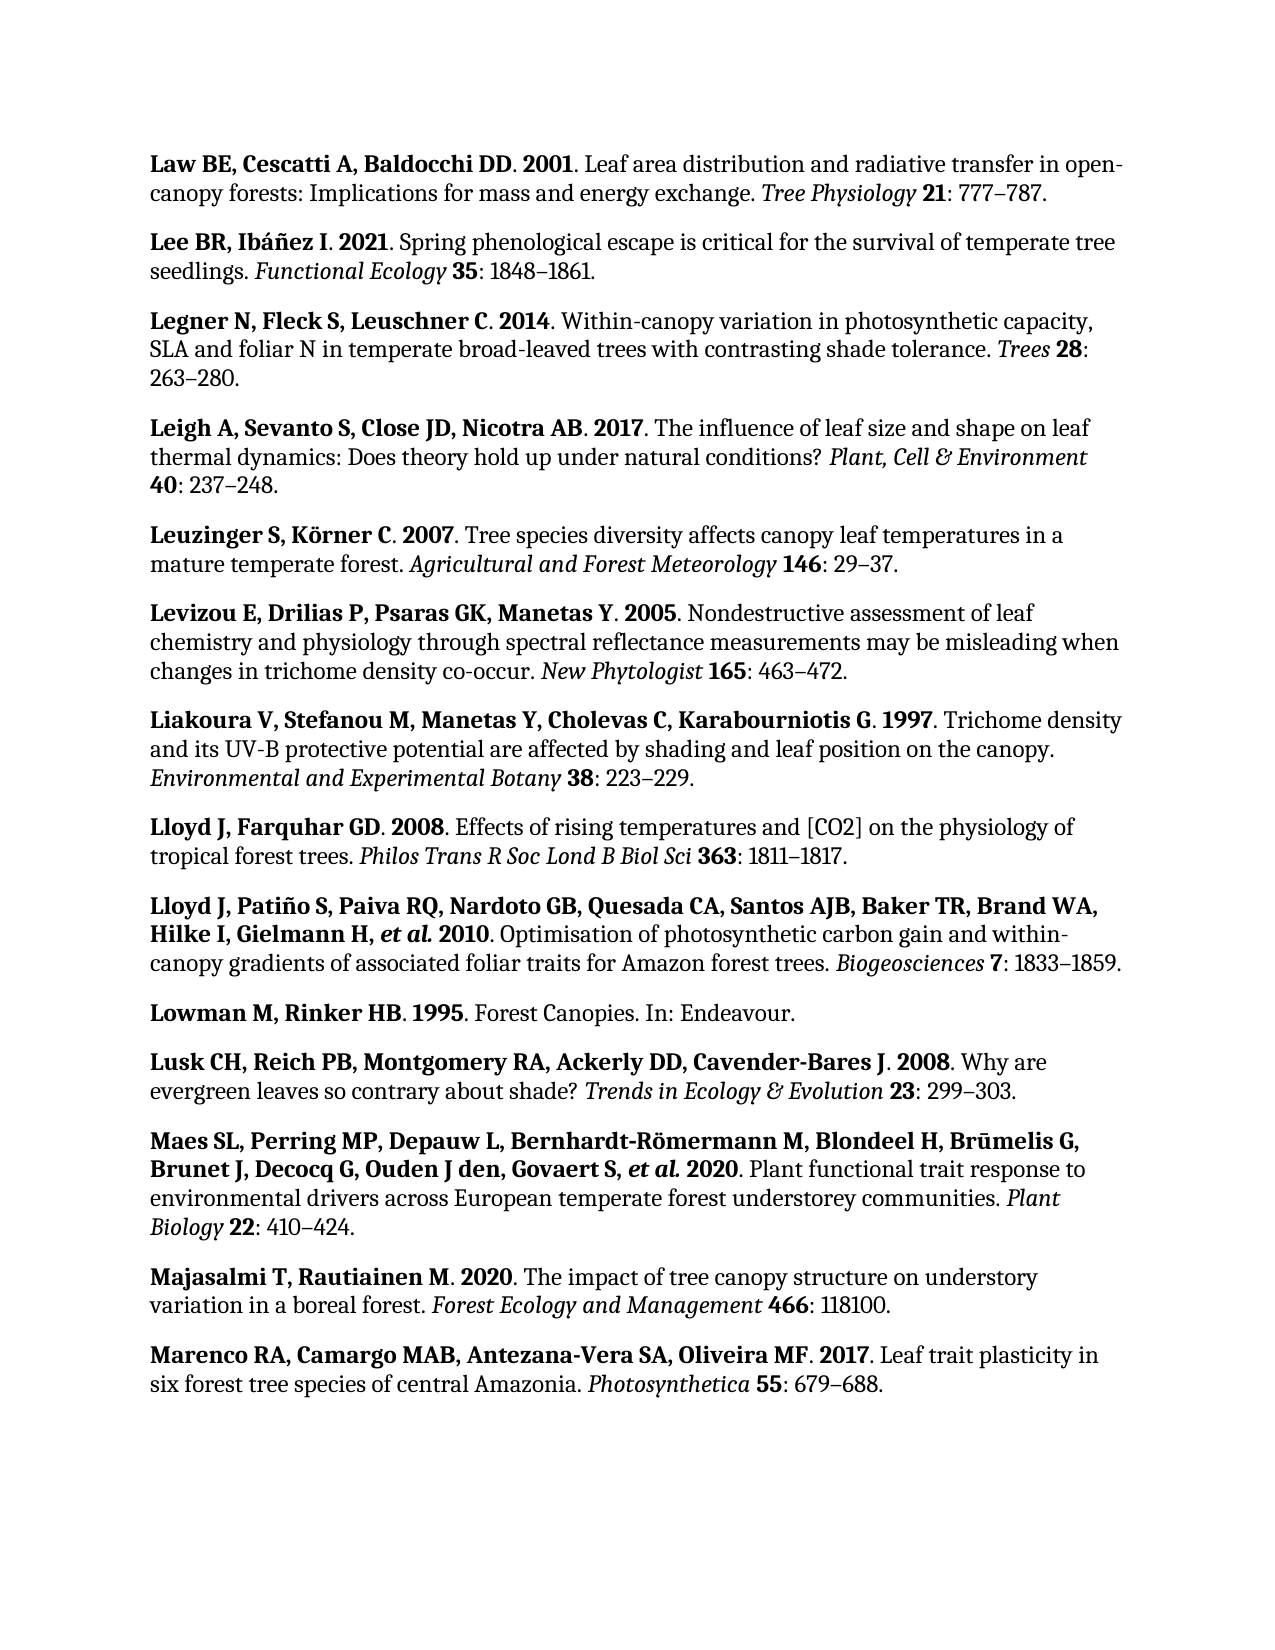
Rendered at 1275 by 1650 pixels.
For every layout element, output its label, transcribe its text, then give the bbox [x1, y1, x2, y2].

text Lowman M, Rinker HB. 1995. Forest Canopies. In: Endeavour. [150, 999, 1125, 1027]
text Levizou E, Drilias P, Psaras GK, Manetas Y. 2005. Nondestructive assessment of leaf chemistry and physiology through spectral reflectance measurements may be misleading when changes in trichome density co-occur. New Phytologist 165: 463–472. [150, 599, 1125, 685]
text Lee BR, Ibáñez I. 2021. Spring phenological escape is critical for the survival of temperate tree seedlings. Functional Ecology 35: 1848–1861. [150, 228, 1125, 286]
text Maes SL, Perring MP, Depauw L, Bernhardt‐Römermann M, Blondeel H, Brūmelis G, Brunet J, Decocq G, Ouden J den, Govaert S, et al. 2020. Plant functional trait response to environmental drivers across European temperate forest understorey communities. Plant Biology 22: 410–424. [150, 1127, 1125, 1242]
text Legner N, Fleck S, Leuschner C. 2014. Within-canopy variation in photosynthetic capacity, SLA and foliar N in temperate broad-leaved trees with contrasting shade tolerance. Trees 28: 263–280. [150, 307, 1125, 393]
text Lloyd J, Patiño S, Paiva RQ, Nardoto GB, Quesada CA, Santos AJB, Baker TR, Brand WA, Hilke I, Gielmann H, et al. 2010. Optimisation of photosynthetic carbon gain and within-canopy gradients of associated foliar traits for Amazon forest trees. Biogeosciences 7: 1833–1859. [150, 892, 1125, 978]
text Law BE, Cescatti A, Baldocchi DD. 2001. Leaf area distribution and radiative transfer in open-canopy forests: Implications for mass and energy exchange. Tree Physiology 21: 777–787. [150, 150, 1125, 207]
text Lusk CH, Reich PB, Montgomery RA, Ackerly DD, Cavender-Bares J. 2008. Why are evergreen leaves so contrary about shade? Trends in Ecology & Evolution 23: 299–303. [150, 1048, 1125, 1106]
text Liakoura V, Stefanou M, Manetas Y, Cholevas C, Karabourniotis G. 1997. Trichome density and its UV-B protective potential are affected by shading and leaf position on the canopy. Environmental and Experimental Botany 38: 223–229. [150, 706, 1125, 792]
text Marenco RA, Camargo MAB, Antezana-Vera SA, Oliveira MF. 2017. Leaf trait plasticity in six forest tree species of central Amazonia. Photosynthetica 55: 679–688. [150, 1341, 1125, 1398]
text Lloyd J, Farquhar GD. 2008. Effects of rising temperatures and [CO2] on the physiology of tropical forest trees. Philos Trans R Soc Lond B Biol Sci 363: 1811–1817. [150, 813, 1125, 871]
text Leuzinger S, Körner C. 2007. Tree species diversity affects canopy leaf temperatures in a mature temperate forest. Agricultural and Forest Meteorology 146: 29–37. [150, 521, 1125, 578]
text Leigh A, Sevanto S, Close JD, Nicotra AB. 2017. The influence of leaf size and shape on leaf thermal dynamics: Does theory hold up under natural conditions? Plant, Cell & Environment 40: 237–248. [150, 414, 1125, 500]
text Majasalmi T, Rautiainen M. 2020. The impact of tree canopy structure on understory variation in a boreal forest. Forest Ecology and Management 466: 118100. [150, 1262, 1125, 1320]
